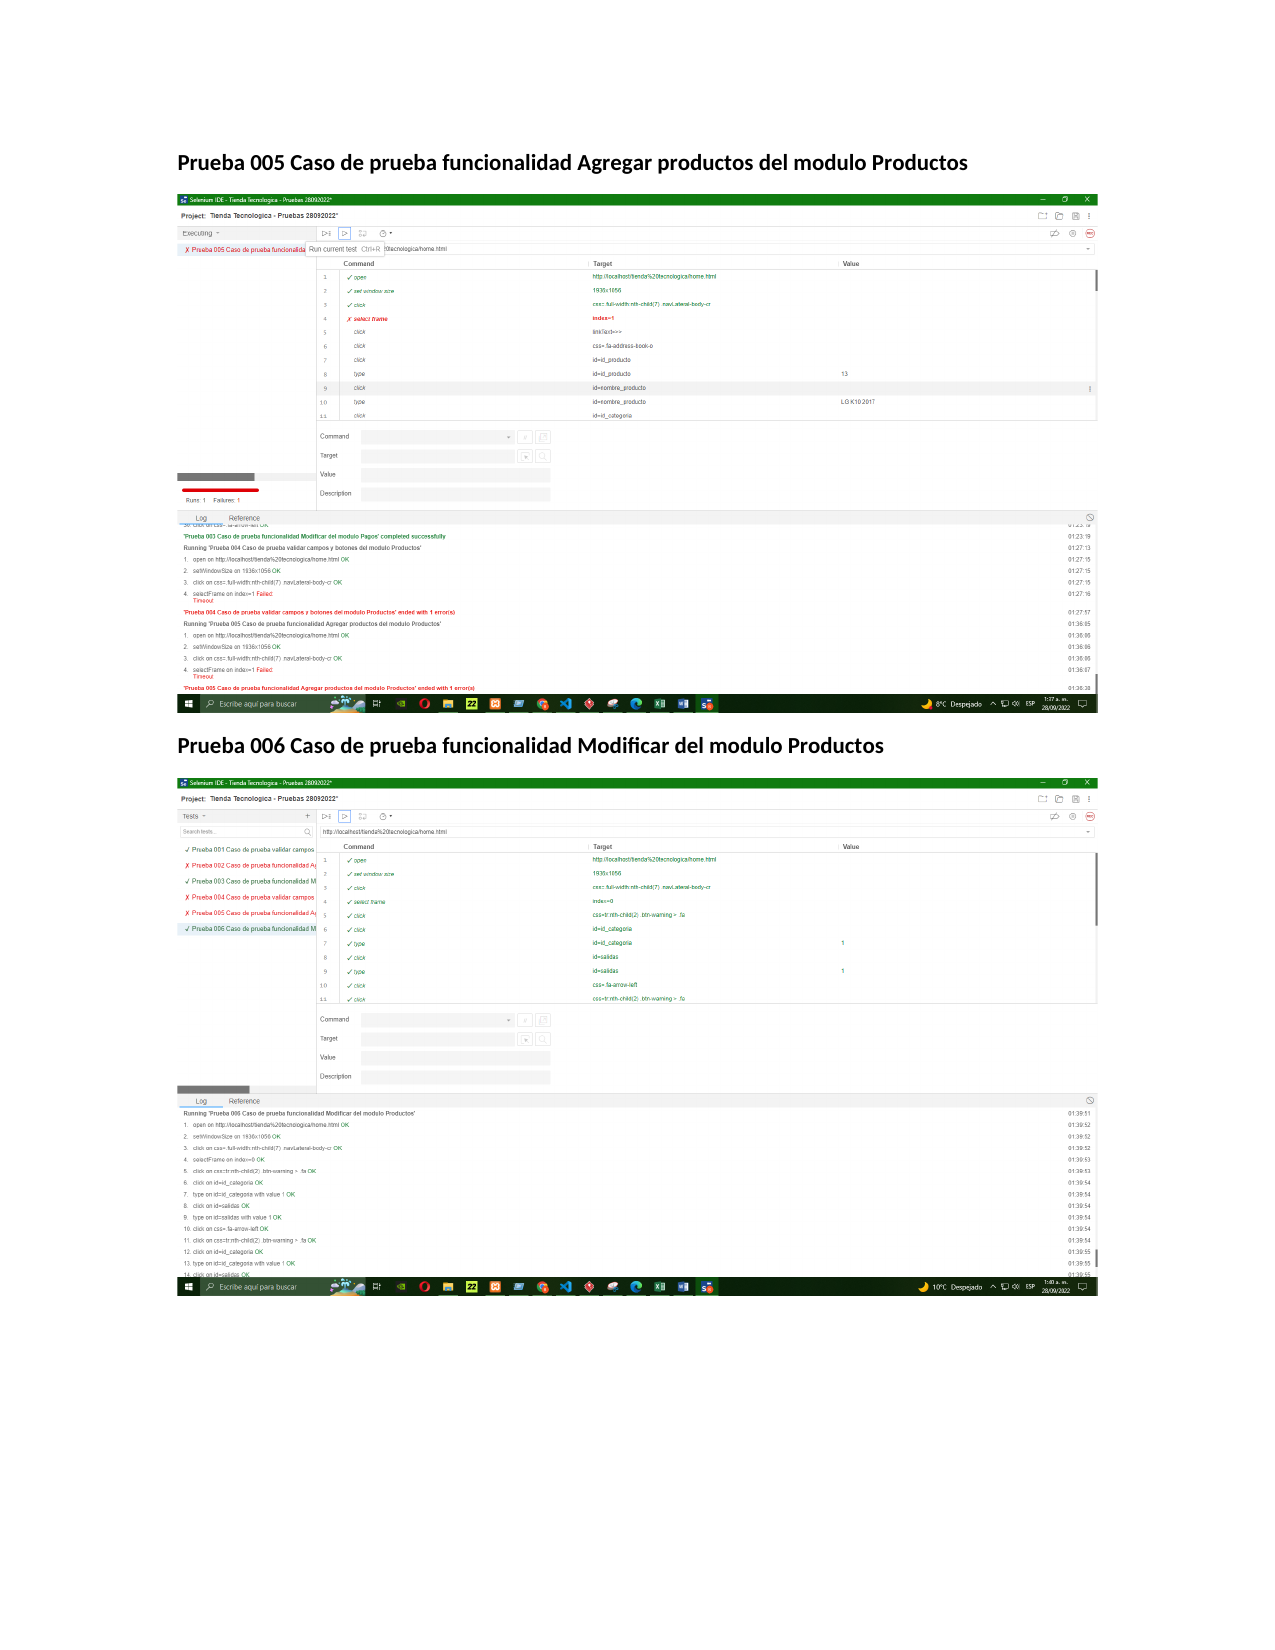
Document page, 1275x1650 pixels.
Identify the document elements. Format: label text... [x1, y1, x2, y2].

picture [177, 194, 1098, 713]
text Prueba 006 Caso de prueba funcionalidad Modificar del modulo Productos [177, 731, 1098, 759]
text Prueba 005 Caso de prueba funcionalidad Agregar productos del modulo Productos [177, 148, 1098, 176]
picture [177, 778, 1098, 1296]
